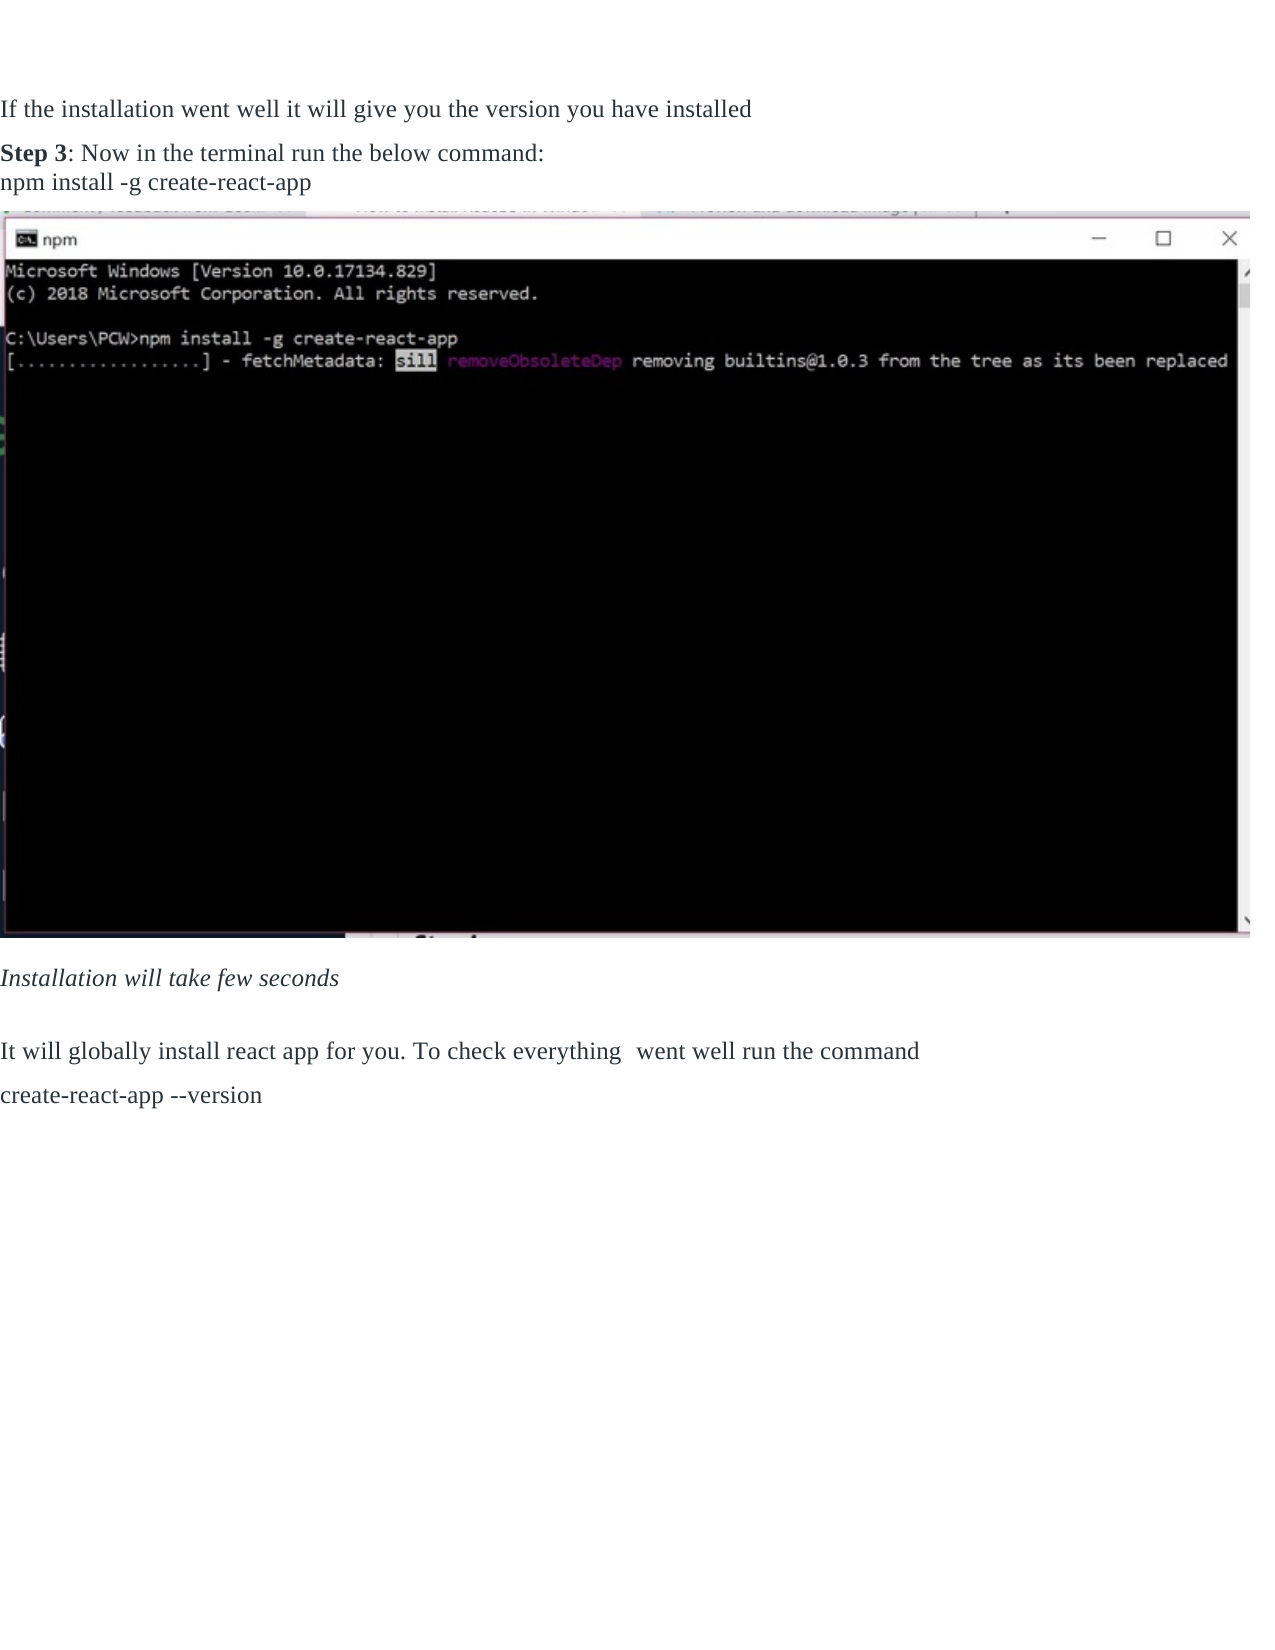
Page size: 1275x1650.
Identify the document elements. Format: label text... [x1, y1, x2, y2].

text npm install -g create-react-app [0, 167, 1275, 196]
text Installation will take few seconds [0, 963, 1275, 991]
text Step 3: Now in the terminal run the below command: [0, 138, 1275, 167]
text If the installation went well it will give you the version you have installed [0, 94, 1275, 122]
text It will globally install react app for you. To check everything went well run the command [0, 1036, 1275, 1064]
text create-react-app --version [0, 1080, 1275, 1109]
picture [0, 211, 1250, 938]
